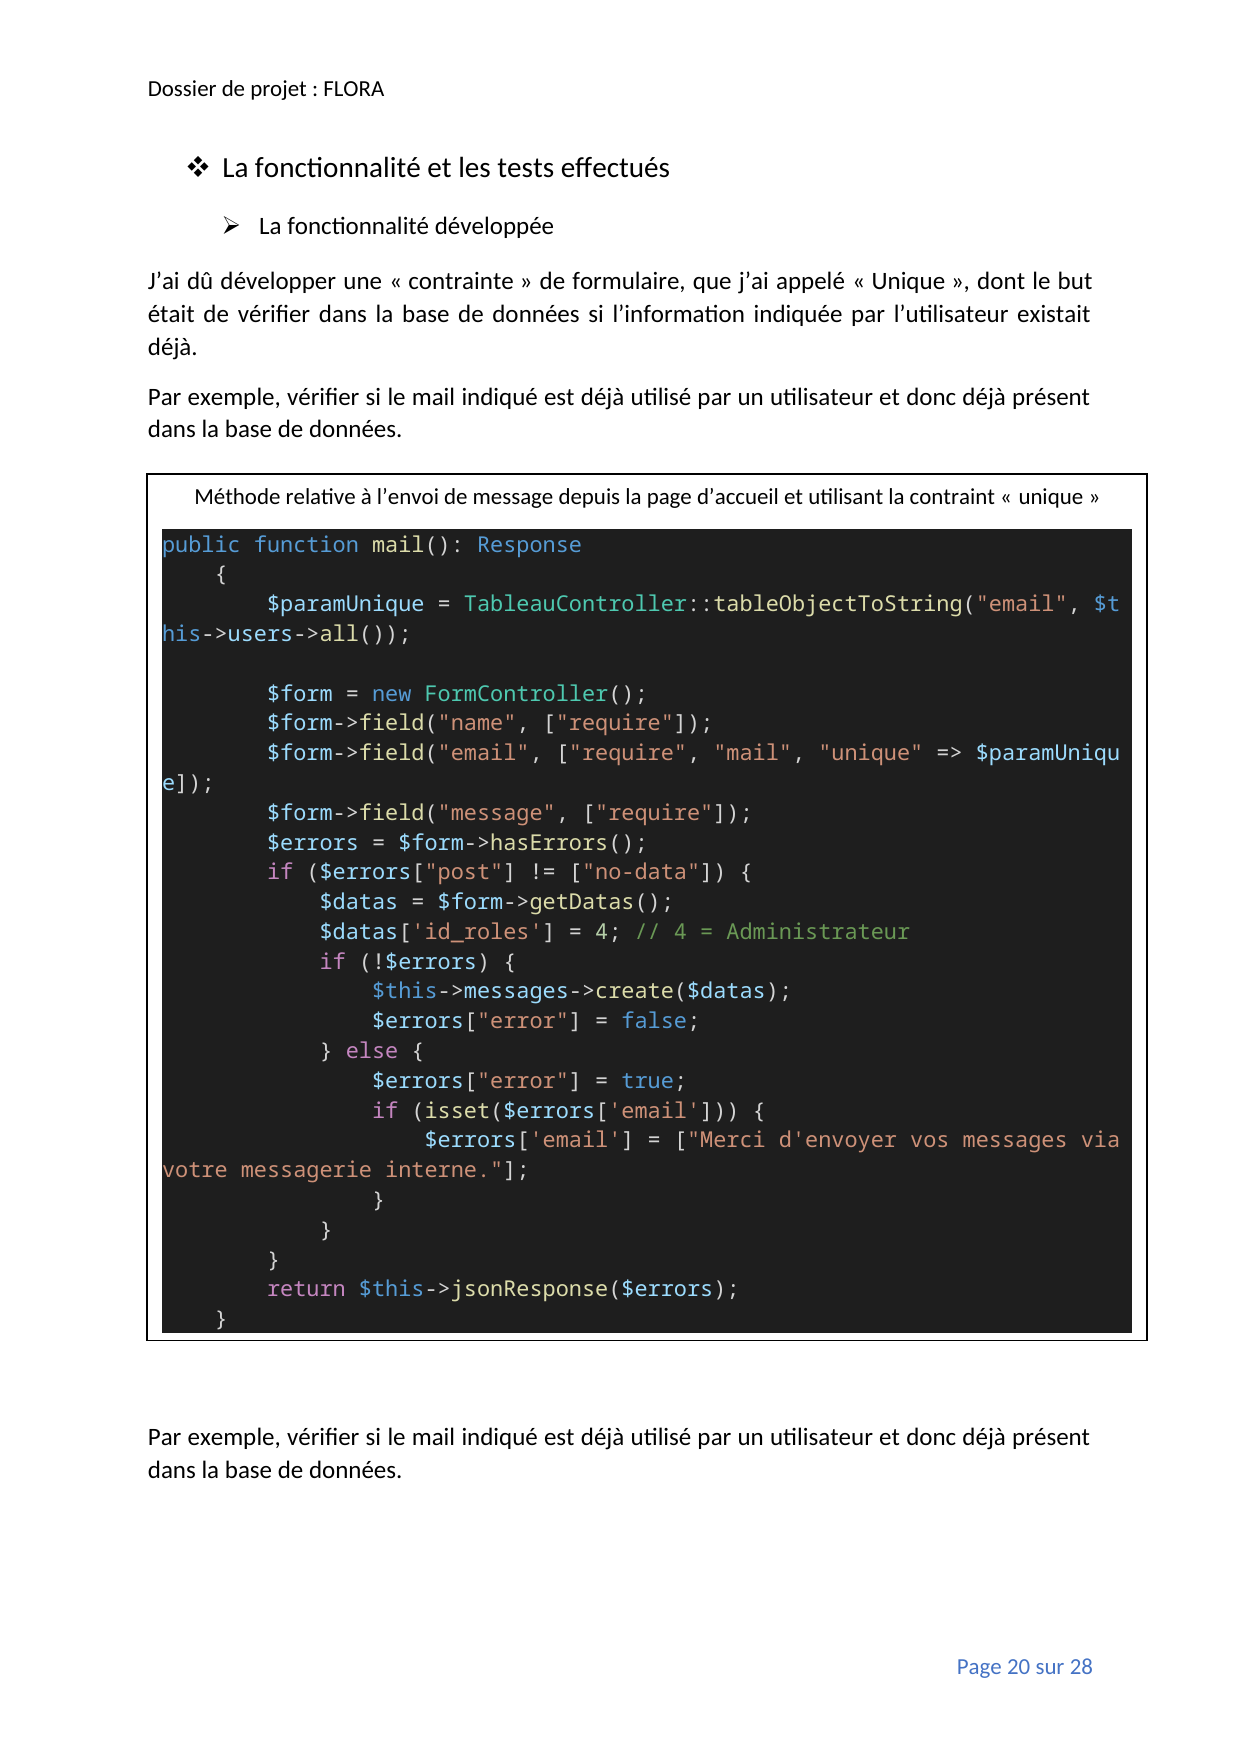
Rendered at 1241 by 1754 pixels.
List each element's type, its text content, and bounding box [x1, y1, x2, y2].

subtitle La fonctionnalité développée [221, 210, 1093, 240]
text Par exemple, vérifier si le mail indiqué est déjà utilisé par un utilisateur et donc déjà présent dans la base de données. [148, 1421, 1093, 1485]
text J’ai dû développer une « contrainte » de formulaire, que j’ai appelé « Unique », dont le but était de vérifier dans la base de données si l’information indiquée par l’utilisateur existait déjà. [148, 265, 1093, 362]
subtitle La fonctionnalité et les tests effectués [185, 149, 1093, 185]
text Par exemple, vérifier si le mail indiqué est déjà utilisé par un utilisateur et donc déjà présent dans la base de données. [148, 381, 1093, 444]
